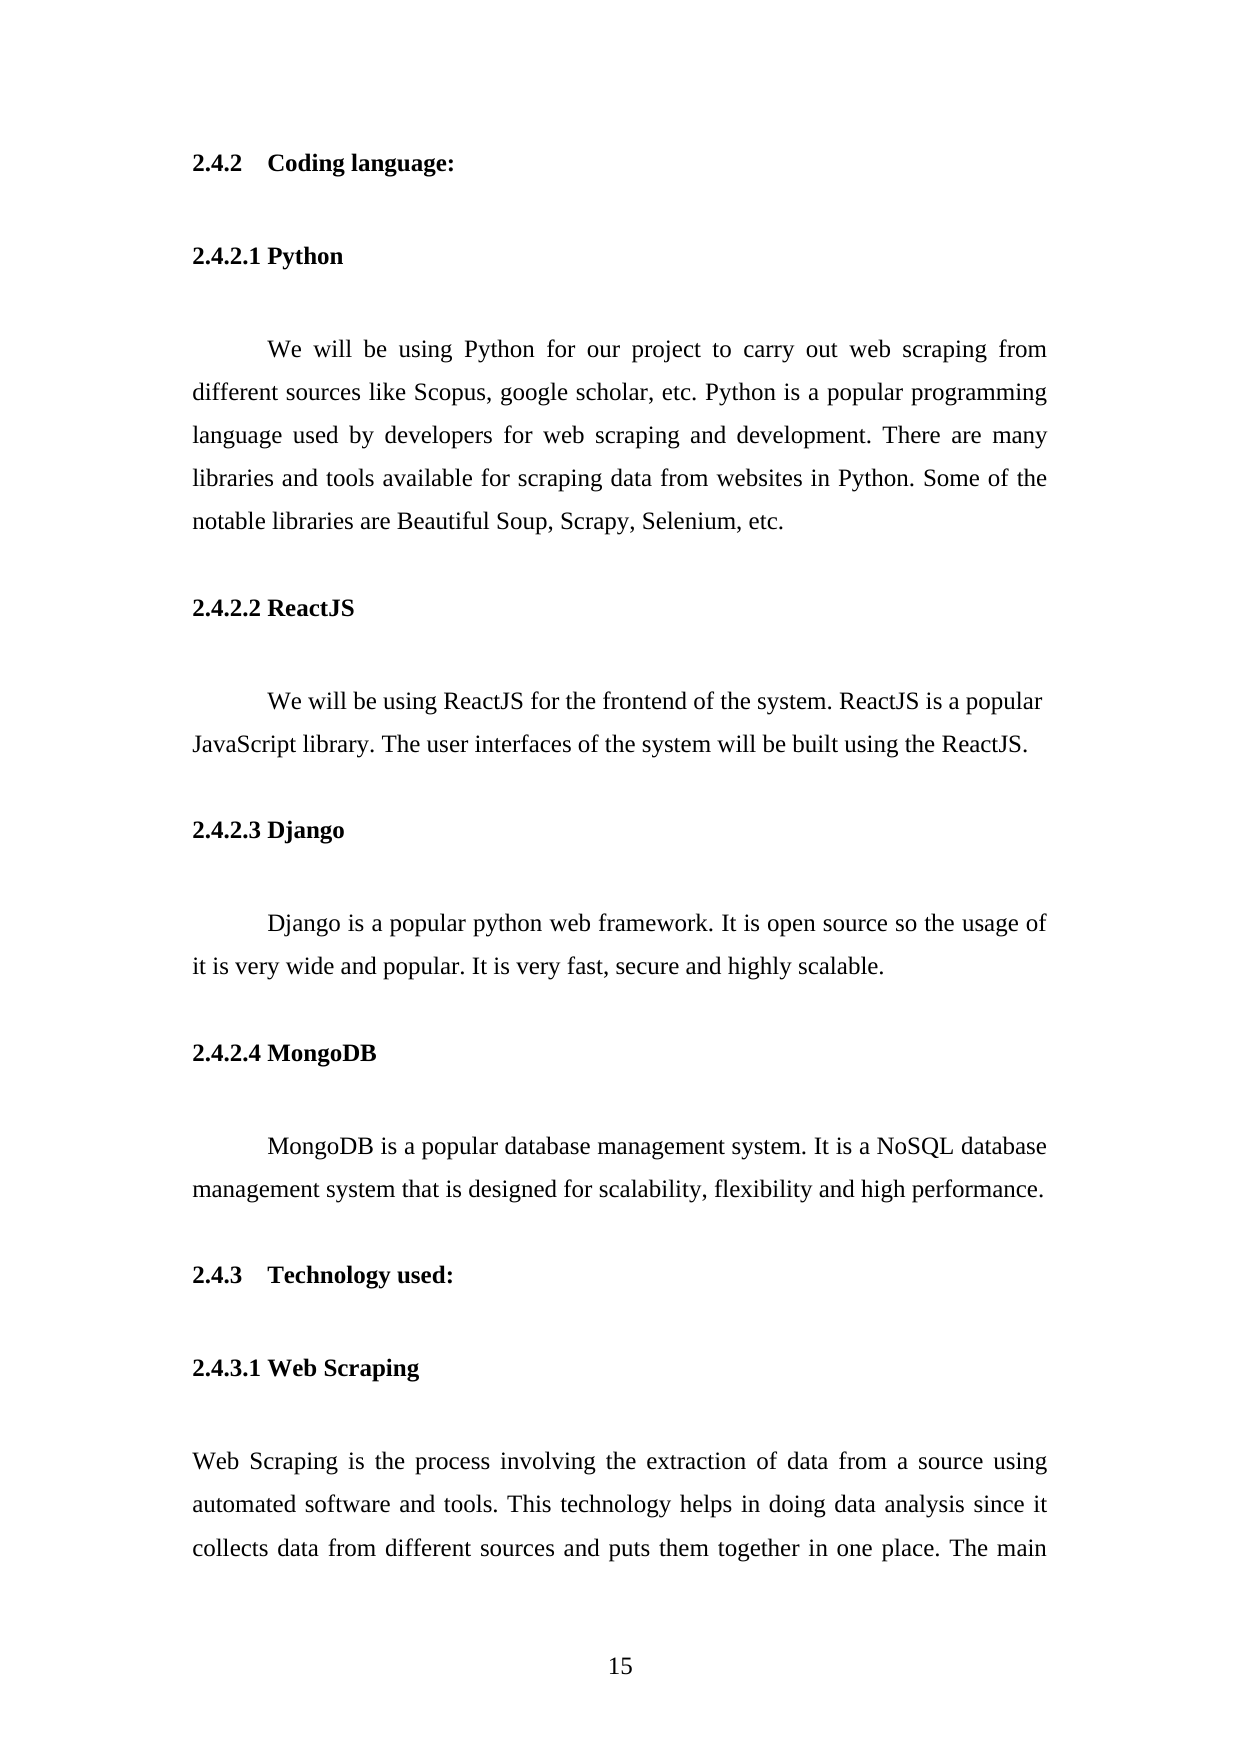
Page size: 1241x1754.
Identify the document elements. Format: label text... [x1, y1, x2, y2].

text We will be using ReactJS for the frontend of the system. ReactJS is a popular JavaScript library. The user interfaces of the system will be built using the ReactJS. [192, 686, 1048, 758]
subtitle Coding language: [192, 148, 1048, 176]
subtitle MongoDB [192, 1038, 1048, 1066]
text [192, 1446, 1048, 1561]
text We will be using Python for our project to carry out web scraping from different sources like Scopus, google scholar, etc. Python is a popular programming language used by developers for web scraping and development. There are many libraries and tools available for scraping data from websites in Python. Some of the notable libraries are Beautiful Soup, Scrapy, Selenium, etc. [192, 334, 1048, 535]
text Django is a popular python web framework. It is open source so the usage of it is very wide and popular. It is very fast, secure and highly scalable. [192, 908, 1048, 980]
subtitle Python [192, 241, 1048, 269]
subtitle Technology used: [192, 1260, 1048, 1289]
subtitle Web Scraping [192, 1353, 1048, 1382]
subtitle ReactJS [192, 593, 1048, 621]
subtitle Django [192, 815, 1048, 844]
text MongoDB is a popular database management system. It is a NoSQL database management system that is designed for scalability, flexibility and high performance. [192, 1131, 1048, 1203]
